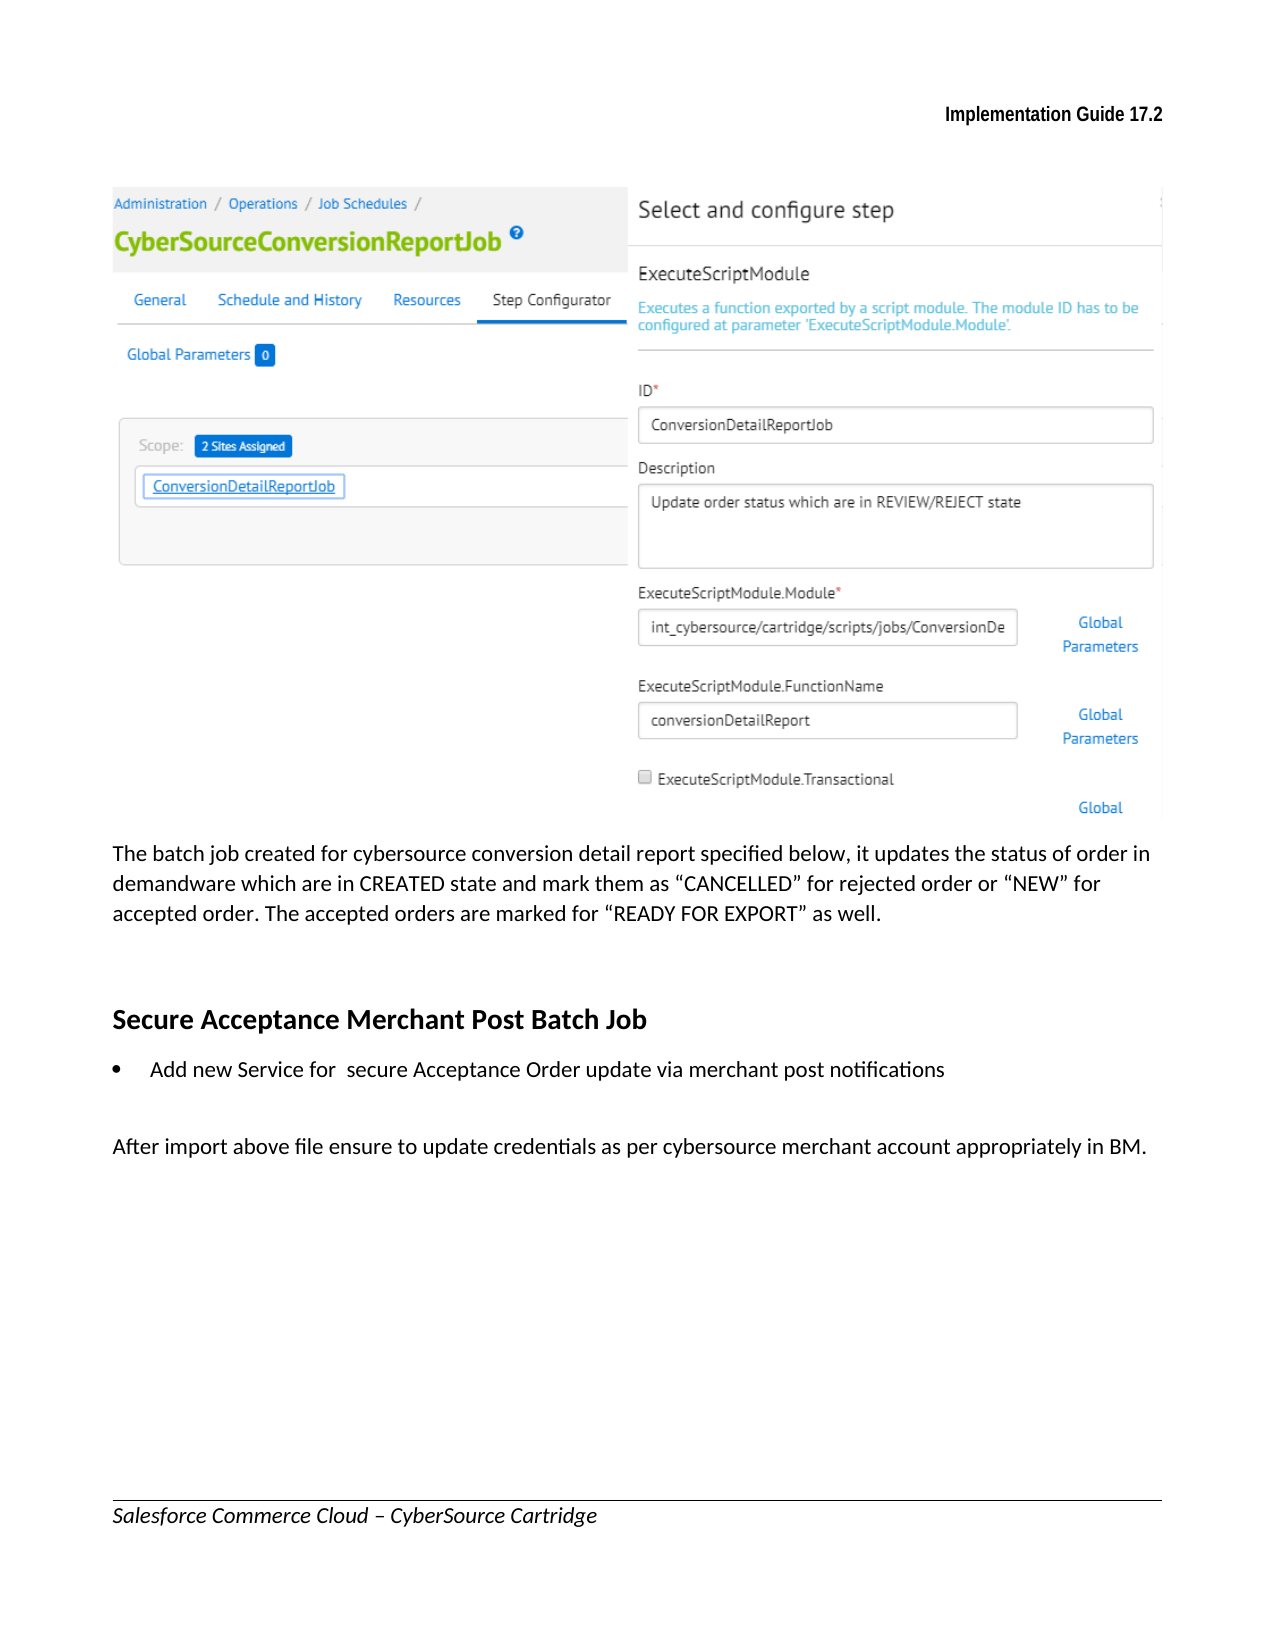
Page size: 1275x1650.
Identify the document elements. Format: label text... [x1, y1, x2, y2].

subtitle Secure Acceptance Merchant Post Batch Job [112, 1001, 1162, 1037]
text After import above file ensure to update credentials as per cybersource merchant account appropriately in BM. [112, 1132, 1162, 1160]
text The batch job created for cybersource conversion detail report specified below, it updates the status of order in demandware which are in CREATED state and mark them as “CANCELLED” for rejected order or “NEW” for accepted order. The accepted orders are marked for “READY FOR EXPORT” as well. [112, 839, 1162, 927]
picture [112, 187, 1163, 820]
list Add new Service for secure Acceptance Order update via merchant post notifications [112, 1055, 1162, 1083]
